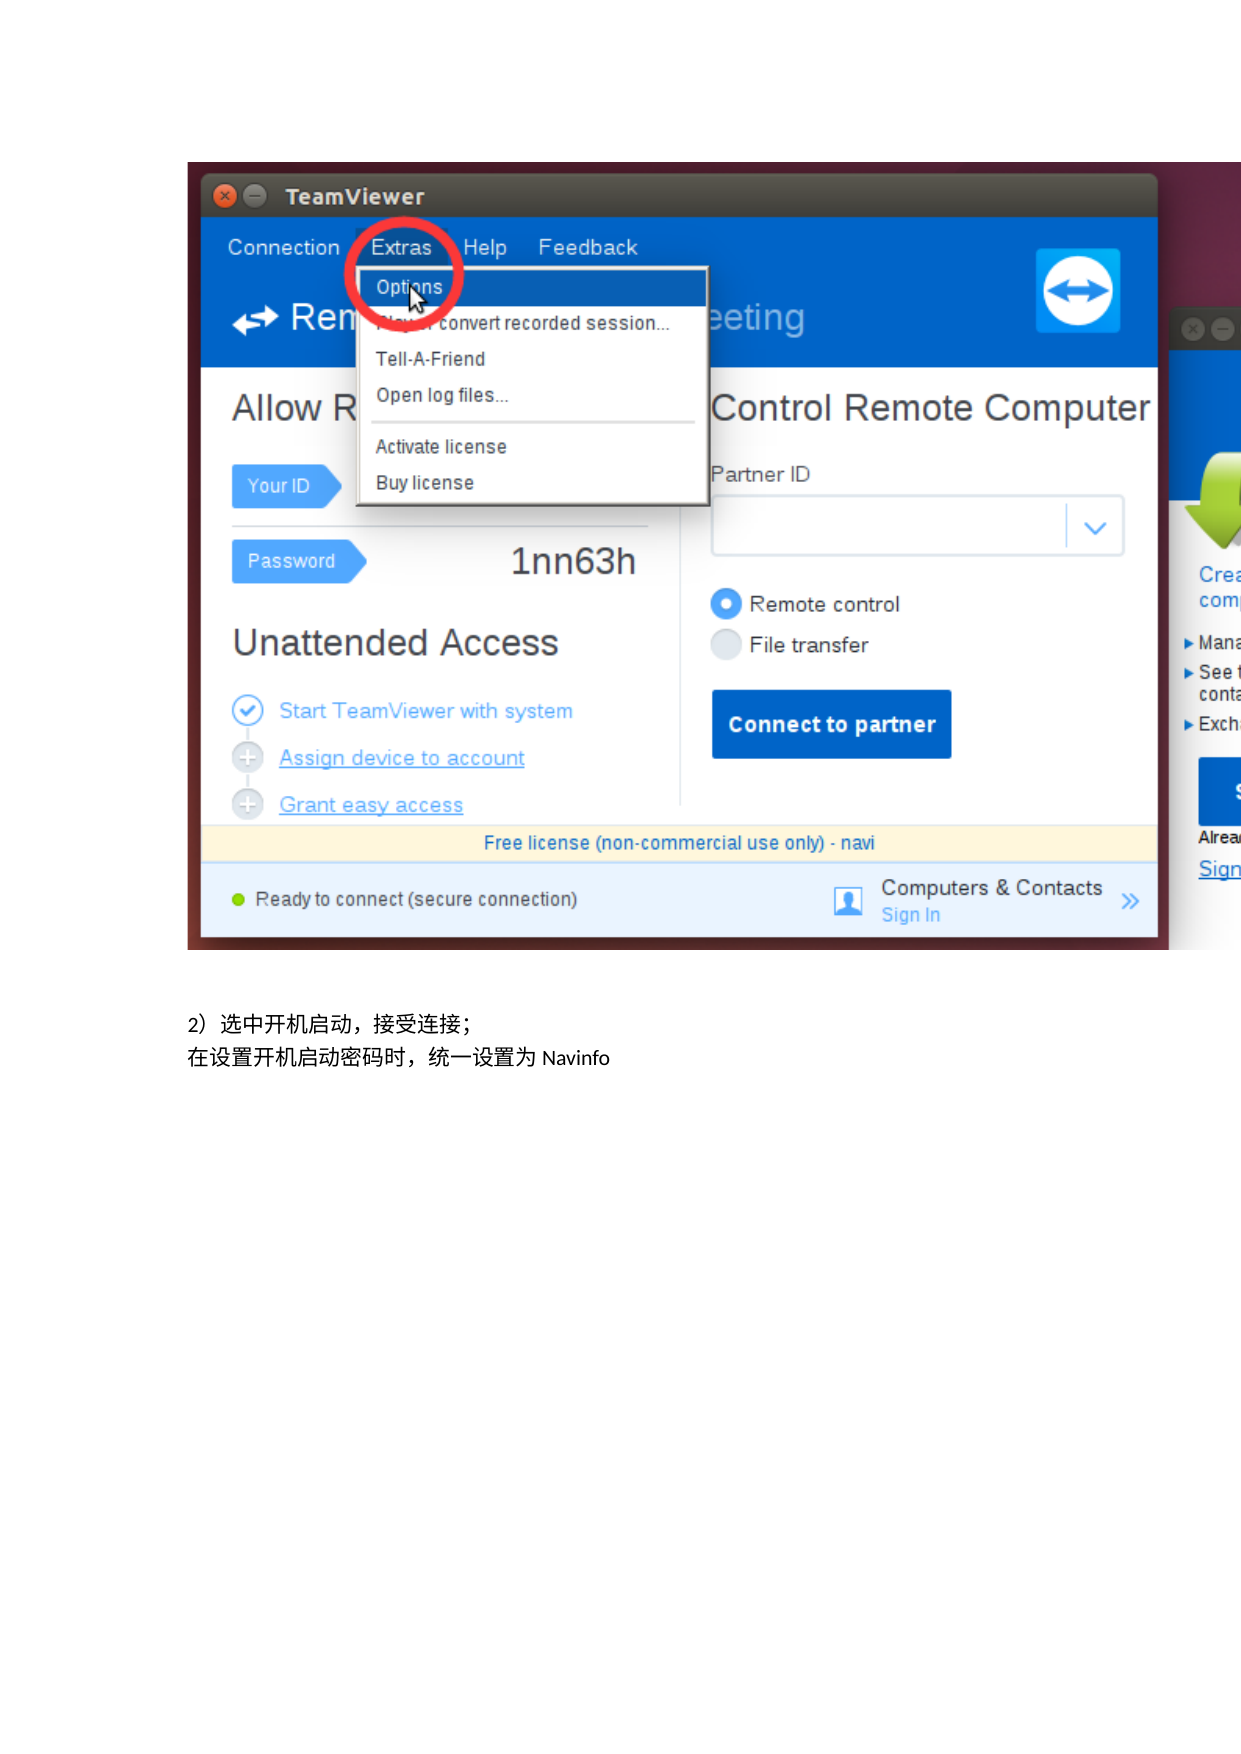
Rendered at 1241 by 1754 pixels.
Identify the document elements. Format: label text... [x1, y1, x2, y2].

picture [187, 162, 1241, 950]
text 2）选中开机启动，接受连接； [187, 1007, 1053, 1039]
text 在设置开机启动密码时，统一设置为Navinfo [187, 1039, 1053, 1072]
